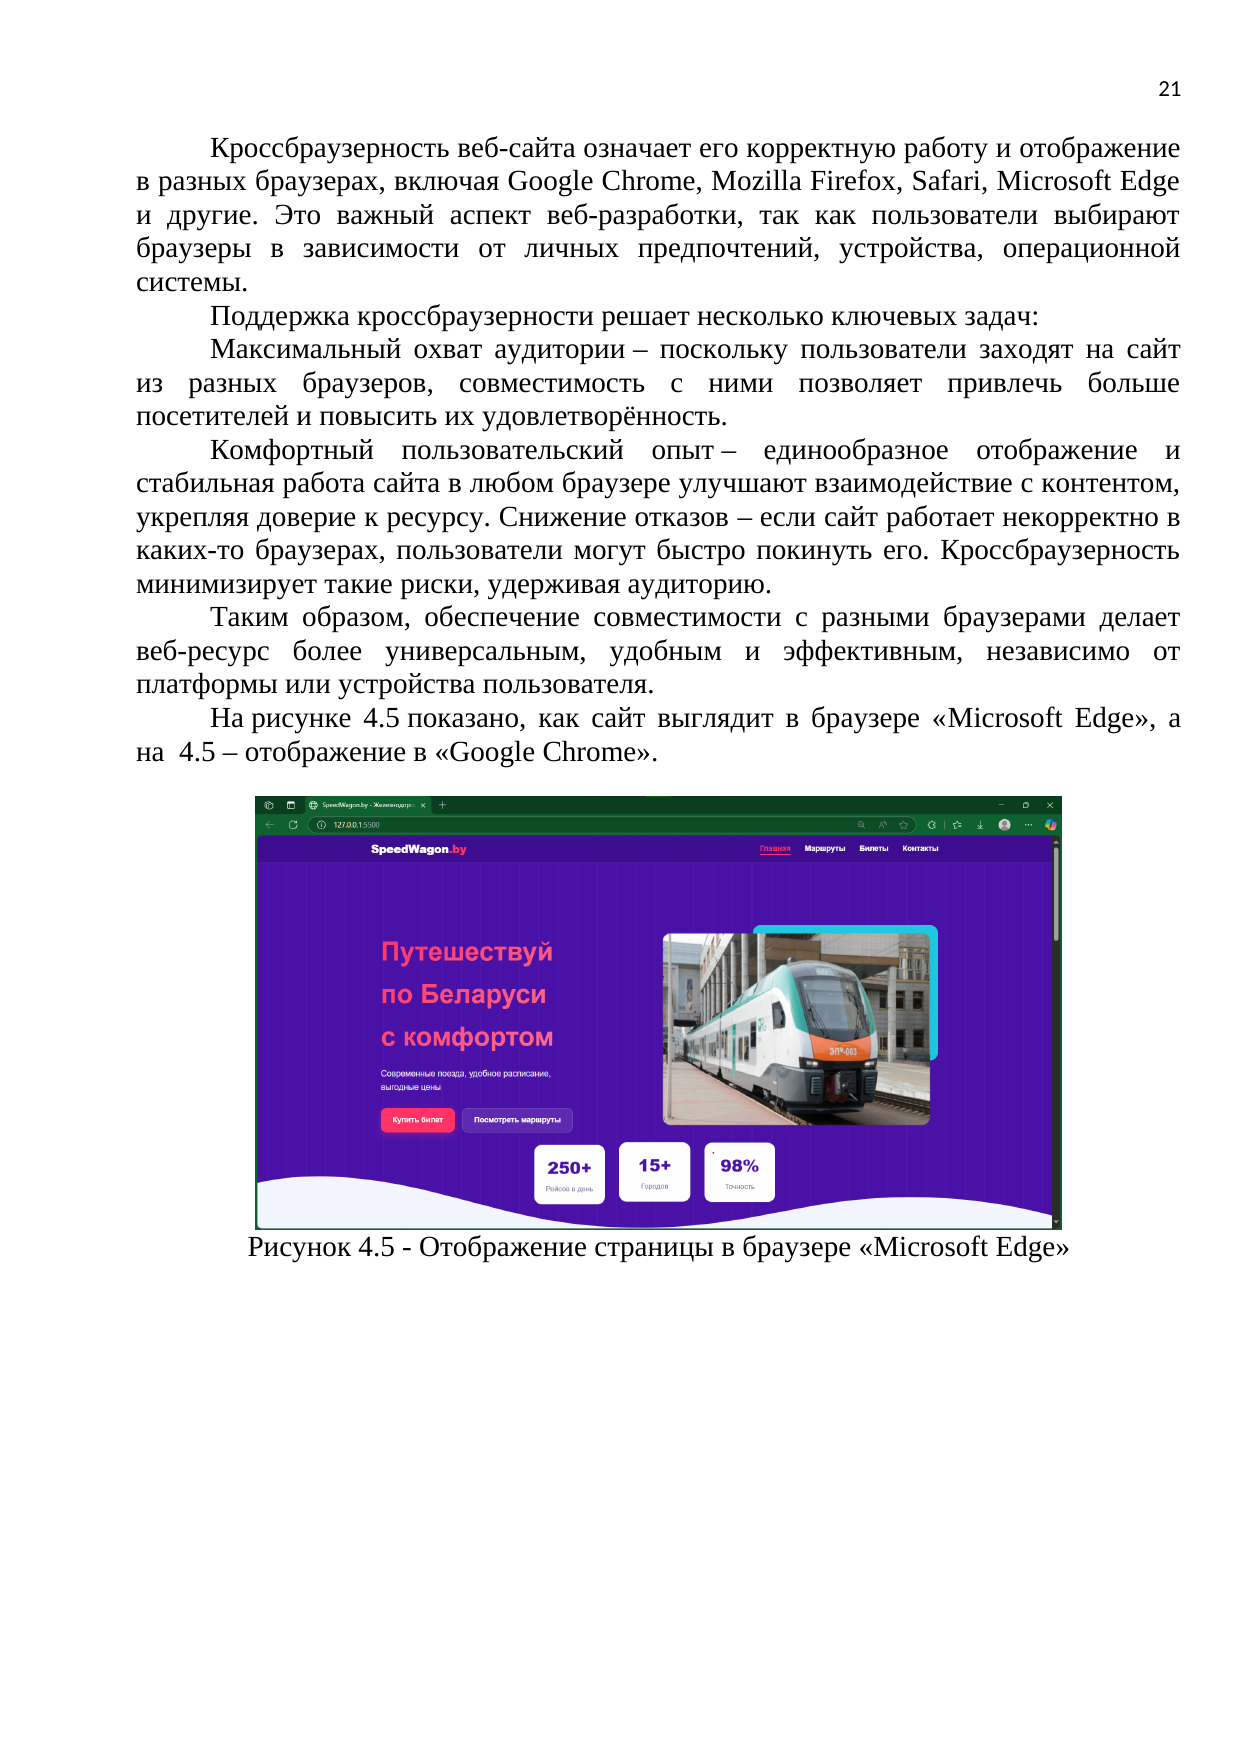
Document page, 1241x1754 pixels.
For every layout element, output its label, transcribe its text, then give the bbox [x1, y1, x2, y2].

text Рисунок 4.5 - Отображение страницы в браузере «Microsoft Edge» [136, 1229, 1181, 1263]
text Кроссбраузерность веб-сайта означает его корректную работу и отображение в разных браузерах, включая Google Chrome, Mozilla Firefox, Safari, Microsoft Edge и другие. Это важный аспект веб-разработки, так как пользователи выбирают браузеры в зависимости от личных предпочтений, устройства, операционной системы. [136, 130, 1181, 298]
text Таким образом, обеспечение совместимости с разными браузерами делает веб-ресурс более универсальным, удобным и эффективным, независимо от платформы или устройства пользователя. [136, 599, 1181, 700]
picture [255, 796, 1062, 1230]
text На рисунке 4.5 показано, как сайт выглядит в браузере «Microsoft Edge», а на 4.5 – отображение в «Google Chrome». [136, 700, 1181, 767]
text Максимальный охват аудитории – поскольку пользователи заходят на сайт из разных браузеров, совместимость с ними позволяет привлечь больше посетителей и повысить их удовлетворённость. [136, 331, 1181, 432]
text Поддержка кроссбраузерности решает несколько ключевых задач: [136, 298, 1181, 331]
text Комфортный пользовательский опыт – единообразное отображение и стабильная работа сайта в любом браузере улучшают взаимодействие с контентом, укрепляя доверие к ресурсу. Снижение отказов – если сайт работает некорректно в каких-то браузерах, пользователи могут быстро покинуть его. Кроссбраузерность минимизирует такие риски, удерживая аудиторию. [136, 432, 1181, 599]
